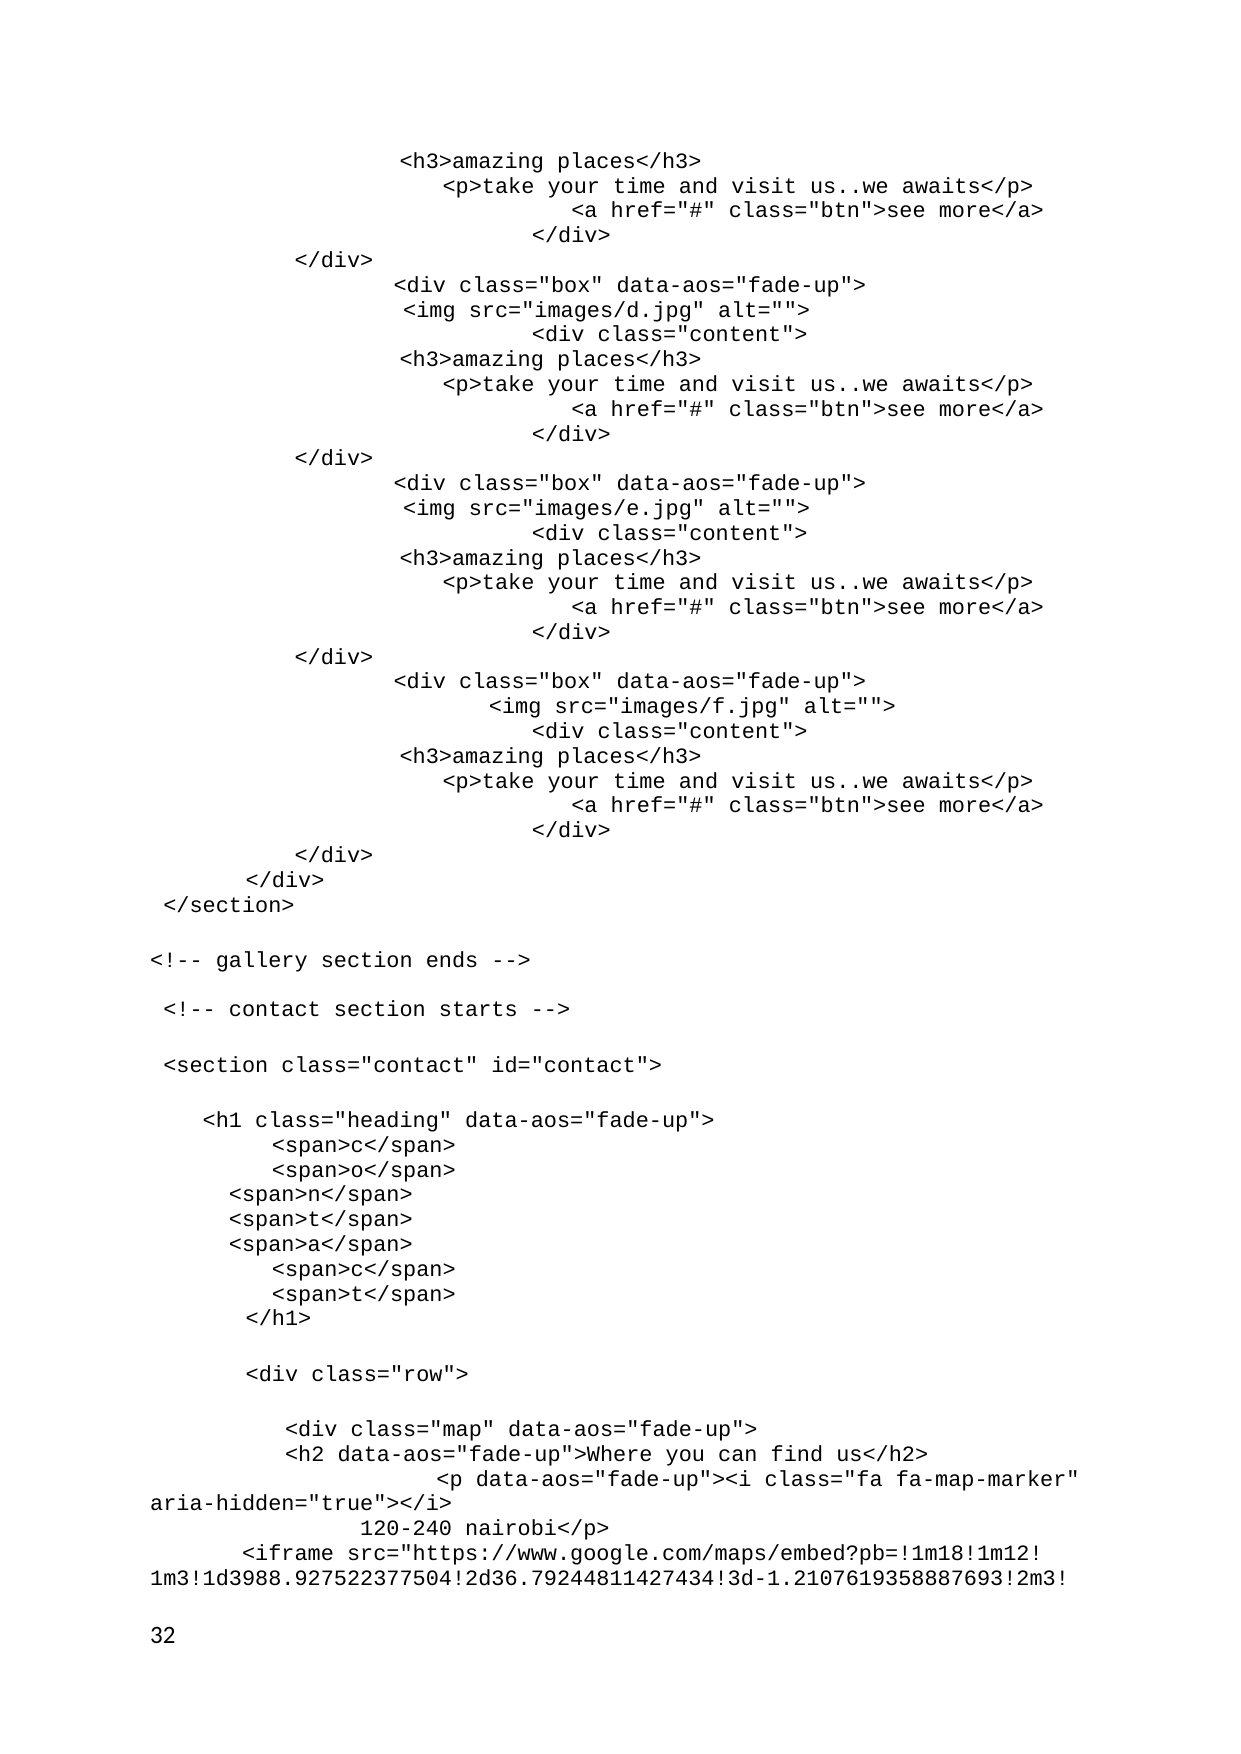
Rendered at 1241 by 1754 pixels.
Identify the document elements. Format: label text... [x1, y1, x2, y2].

text <span>t</span> [150, 1208, 1090, 1233]
text </div> [150, 819, 1090, 844]
text <span>n</span> [150, 1184, 1090, 1208]
text <img src="images/f.jpg" alt=""> [150, 695, 1090, 720]
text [150, 1542, 1090, 1592]
text </div> [150, 621, 1090, 646]
text <h3>amazing places</h3> [150, 547, 1090, 571]
text <!-- contact section starts --> [150, 999, 1090, 1023]
text <a href="#" class="btn">see more</a> [150, 596, 1090, 621]
text <!-- gallery section ends --> [150, 949, 1090, 974]
text <h3>amazing places</h3> [150, 348, 1090, 373]
text <div class="content"> [150, 522, 1090, 547]
text <span>c</span> [150, 1258, 1090, 1283]
text </h1> [150, 1308, 1090, 1332]
text <img src="images/e.jpg" alt=""> [150, 497, 1090, 522]
text </div> [150, 447, 1090, 472]
text <p>take your time and visit us..we awaits</p> [150, 373, 1090, 398]
text </div> [150, 844, 1090, 869]
text <div class="map" data-aos="fade-up"> [150, 1418, 1090, 1443]
text </div> [150, 646, 1090, 671]
text <h3>amazing places</h3> [150, 150, 1090, 175]
text <a href="#" class="btn">see more</a> [150, 199, 1090, 224]
text <div class="row"> [150, 1363, 1090, 1388]
text </section> [150, 894, 1090, 918]
text <span>c</span> [150, 1134, 1090, 1159]
text <p>take your time and visit us..we awaits</p> [150, 770, 1090, 794]
text <h3>amazing places</h3> [150, 745, 1090, 770]
text <div class="content"> [150, 323, 1090, 348]
text <a href="#" class="btn">see more</a> [150, 398, 1090, 423]
text <div class="box" data-aos="fade-up"> [150, 472, 1090, 497]
text <span>o</span> [150, 1159, 1090, 1184]
text <p>take your time and visit us..we awaits</p> [150, 571, 1090, 596]
text <div class="content"> [150, 720, 1090, 745]
text <h2 data-aos="fade-up">Where you can find us</h2> [150, 1443, 1090, 1468]
text <div class="box" data-aos="fade-up"> [150, 274, 1090, 299]
text <h1 class="heading" data-aos="fade-up"> [150, 1109, 1090, 1134]
text </div> [150, 869, 1090, 894]
text <div class="box" data-aos="fade-up"> [150, 671, 1090, 695]
text </div> [150, 249, 1090, 274]
text </div> [150, 224, 1090, 249]
text </div> [150, 423, 1090, 447]
text <img src="images/d.jpg" alt=""> [150, 299, 1090, 323]
text <span>t</span> [150, 1283, 1090, 1308]
text 120-240 nairobi</p> [150, 1517, 1090, 1542]
text <a href="#" class="btn">see more</a> [150, 794, 1090, 819]
text <p data-aos="fade-up"><i class="fa fa-map-marker" aria-hidden="true"></i> [150, 1468, 1090, 1517]
text <section class="contact" id="contact"> [150, 1054, 1090, 1079]
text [150, 175, 1090, 199]
text <span>a</span> [150, 1233, 1090, 1258]
